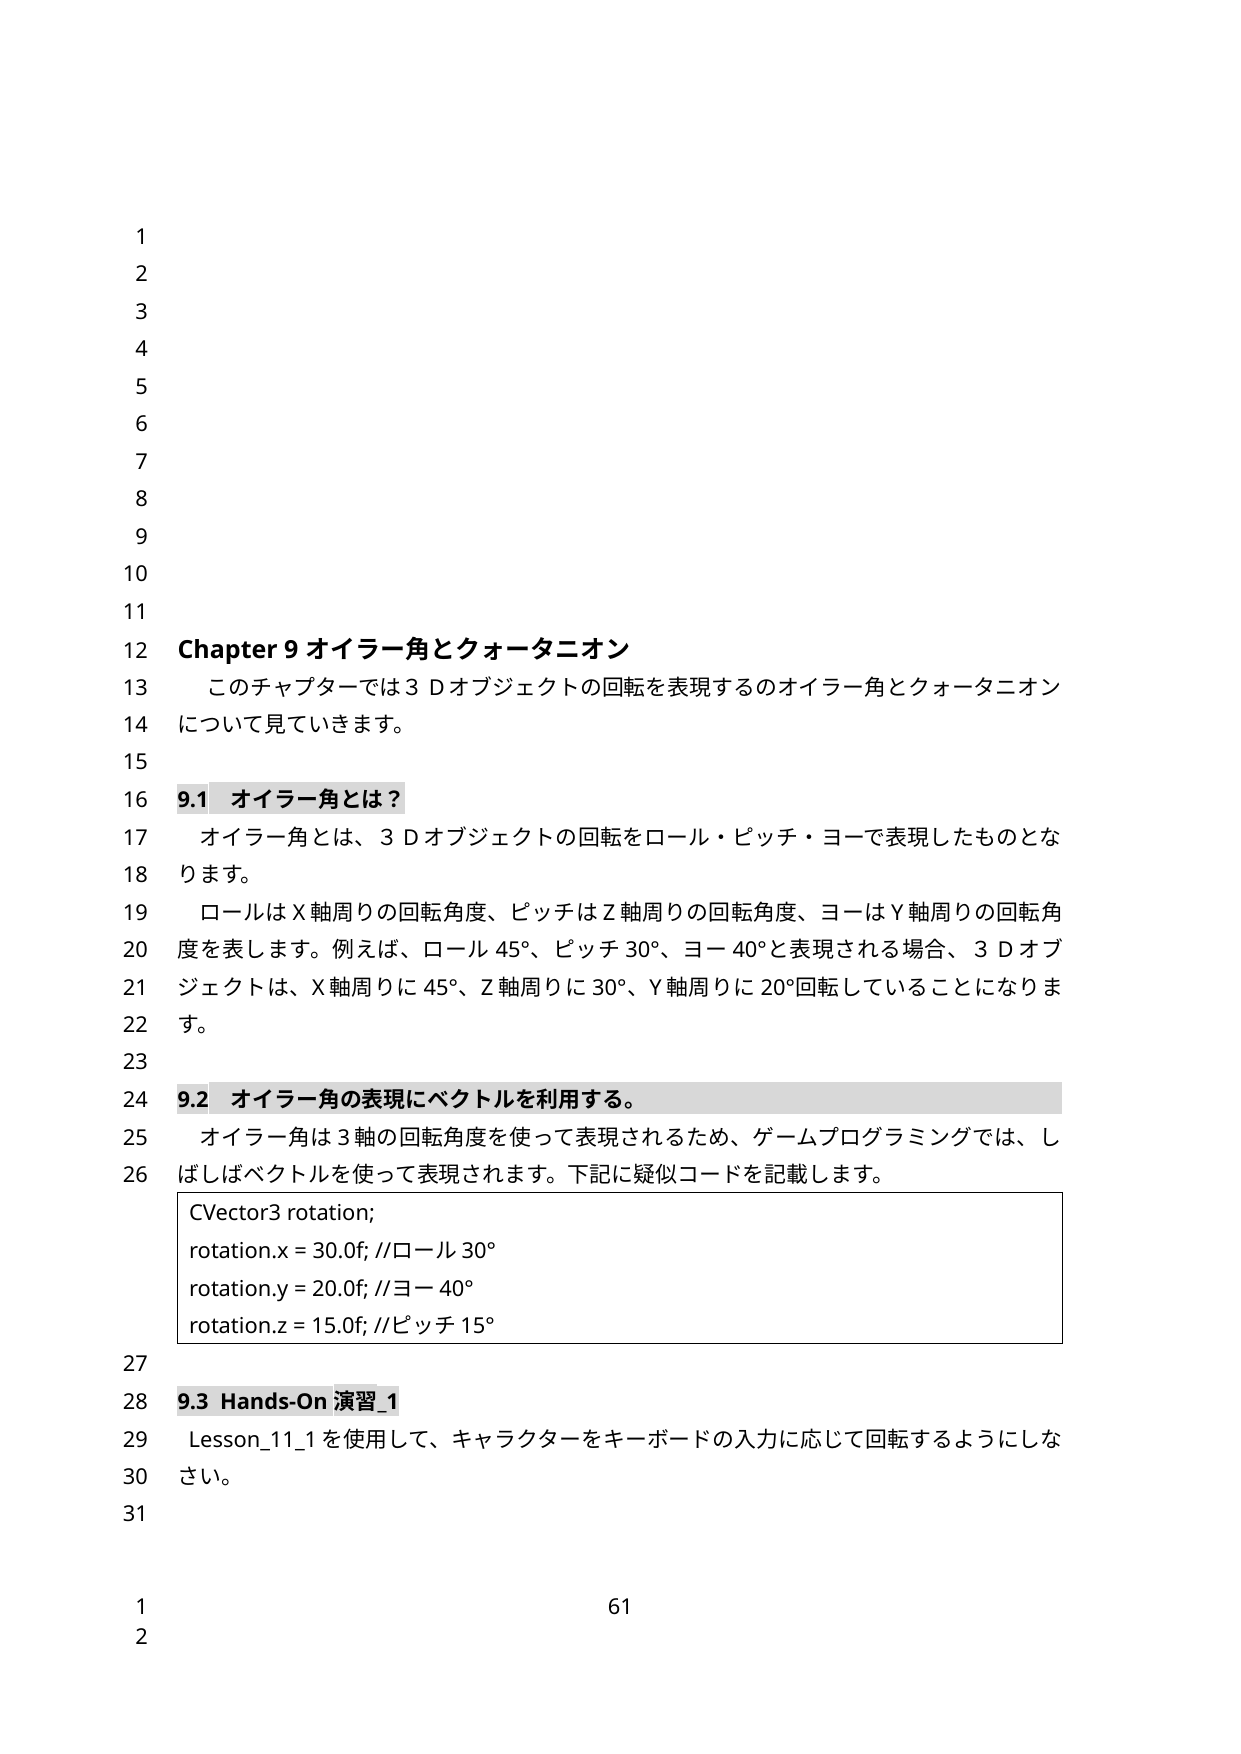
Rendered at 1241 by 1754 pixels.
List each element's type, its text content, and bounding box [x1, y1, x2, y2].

text オイラー角は3軸の回転角度を使って表現されるため、ゲームプログラミングでは、しばしばベクトルを使って表現されます。下記に疑似コードを記載します。 [177, 1117, 1063, 1192]
subtitle 9.1 オイラー角とは？ [177, 779, 1063, 817]
text このチャプターでは３Dオブジェクトの回転を表現するのオイラー角とクォータニオンについて見ていきます。 [177, 667, 1063, 742]
table_header CVector3 rotation; rotation.x = 30.0f; //ロール30° rotation.y = 20.0f; //ヨー40° rotation.z = 15.0f; //ピッチ15° [178, 1193, 1062, 1343]
subtitle Chapter 9 オイラー角とクォータニオン [177, 629, 1063, 667]
subtitle 9.3 Hands-On 演習_1 [177, 1381, 1063, 1419]
text ロールはX軸周りの回転角度、ピッチはZ軸周りの回転角度、ヨーはY軸周りの回転角度を表します。例えば、ロール45°、ピッチ30°、ヨー40°と表現される場合、３Dオブジェクトは、X軸周りに45°、Z軸周りに30°、Y軸周りに20°回転していることになります。 [177, 892, 1063, 1042]
text Lesson_11_1を使用して、キャラクターをキーボードの入力に応じて回転するようにしなさい。 [177, 1419, 1063, 1494]
subtitle 9.2 オイラー角の表現にベクトルを利用する。 [177, 1079, 1063, 1117]
text オイラー角とは、３Dオブジェクトの回転をロール・ピッチ・ヨーで表現したものとなります。 [177, 817, 1063, 892]
